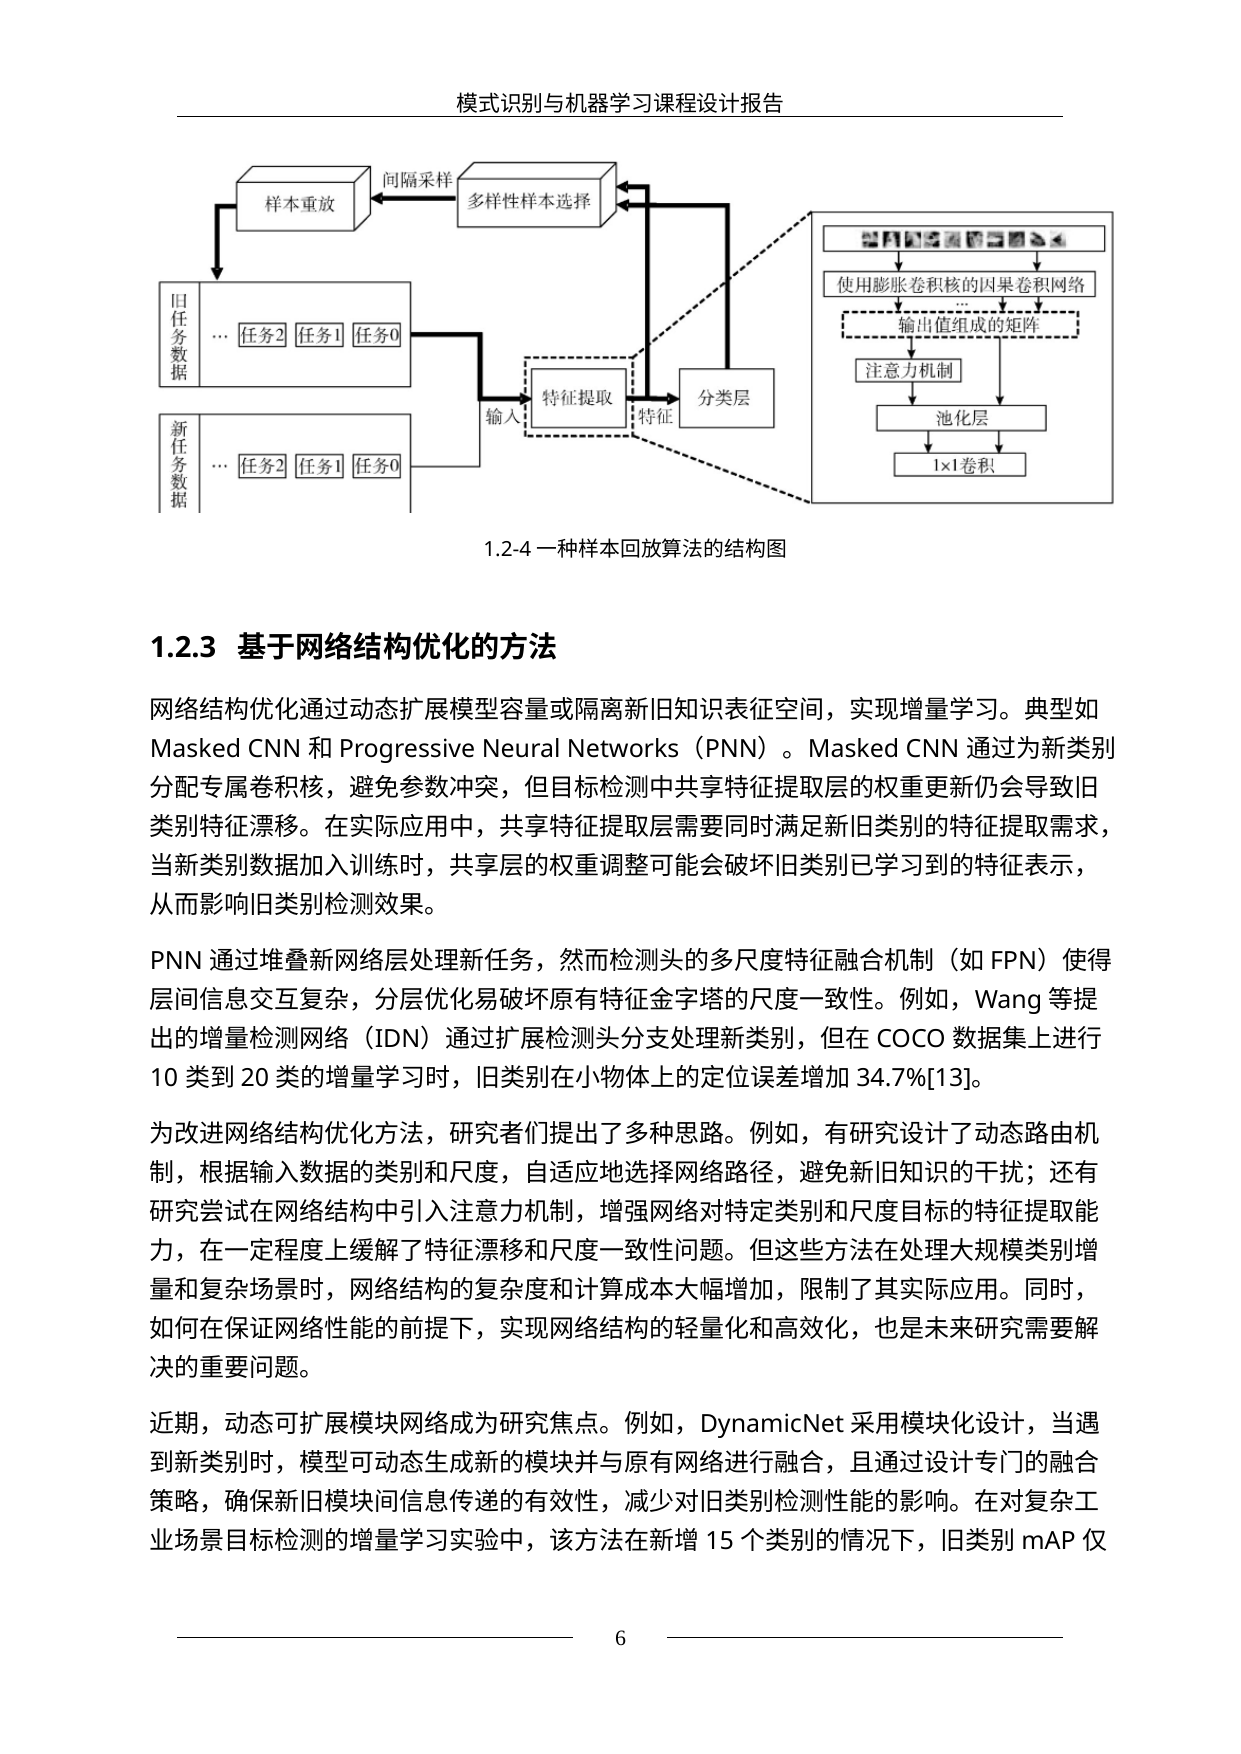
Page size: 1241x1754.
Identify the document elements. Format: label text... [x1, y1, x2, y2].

picture [149, 147, 1120, 513]
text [149, 1403, 1120, 1557]
text 网络结构优化通过动态扩展模型容量或隔离新旧知识表征空间，实现增量学习。典型如 Masked CNN 和 Progressive Neural Networks（PNN）。Masked CNN 通过为新类别分配专属卷积核，避免参数冲突，但目标检测中共享特征提取层的权重更新仍会导致旧类别特征漂移。在实际应用中，共享特征提取层需要同时满足新旧类别的特征提取需求，当新类别数据加入训练时，共享层的权重调整可能会破坏旧类别已学习到的特征表示，从而影响旧类别检测效果。​ [149, 689, 1120, 921]
subtitle 1.2.3 基于网络结构优化的方法 [149, 623, 1104, 666]
text PNN 通过堆叠新网络层处理新任务，然而检测头的多尺度特征融合机制（如 FPN）使得层间信息交互复杂，分层优化易破坏原有特征金字塔的尺度一致性。例如，Wang 等提出的增量检测网络（IDN）通过扩展检测头分支处理新类别，但在 COCO 数据集上进行 10 类到 20 类的增量学习时，旧类别在小物体上的定位误差增加 34.7%[13]。​ [149, 940, 1120, 1094]
text 1.2-4 一种样本回放算法的结构图 [149, 532, 1120, 562]
text 为改进网络结构优化方法，研究者们提出了多种思路。例如，有研究设计了动态路由机制，根据输入数据的类别和尺度，自适应地选择网络路径，避免新旧知识的干扰；还有研究尝试在网络结构中引入注意力机制，增强网络对特定类别和尺度目标的特征提取能力，在一定程度上缓解了特征漂移和尺度一致性问题。但这些方法在处理大规模类别增量和复杂场景时，网络结构的复杂度和计算成本大幅增加，限制了其实际应用。同时，如何在保证网络性能的前提下，实现网络结构的轻量化和高效化，也是未来研究需要解决的重要问题。​ [149, 1113, 1120, 1384]
